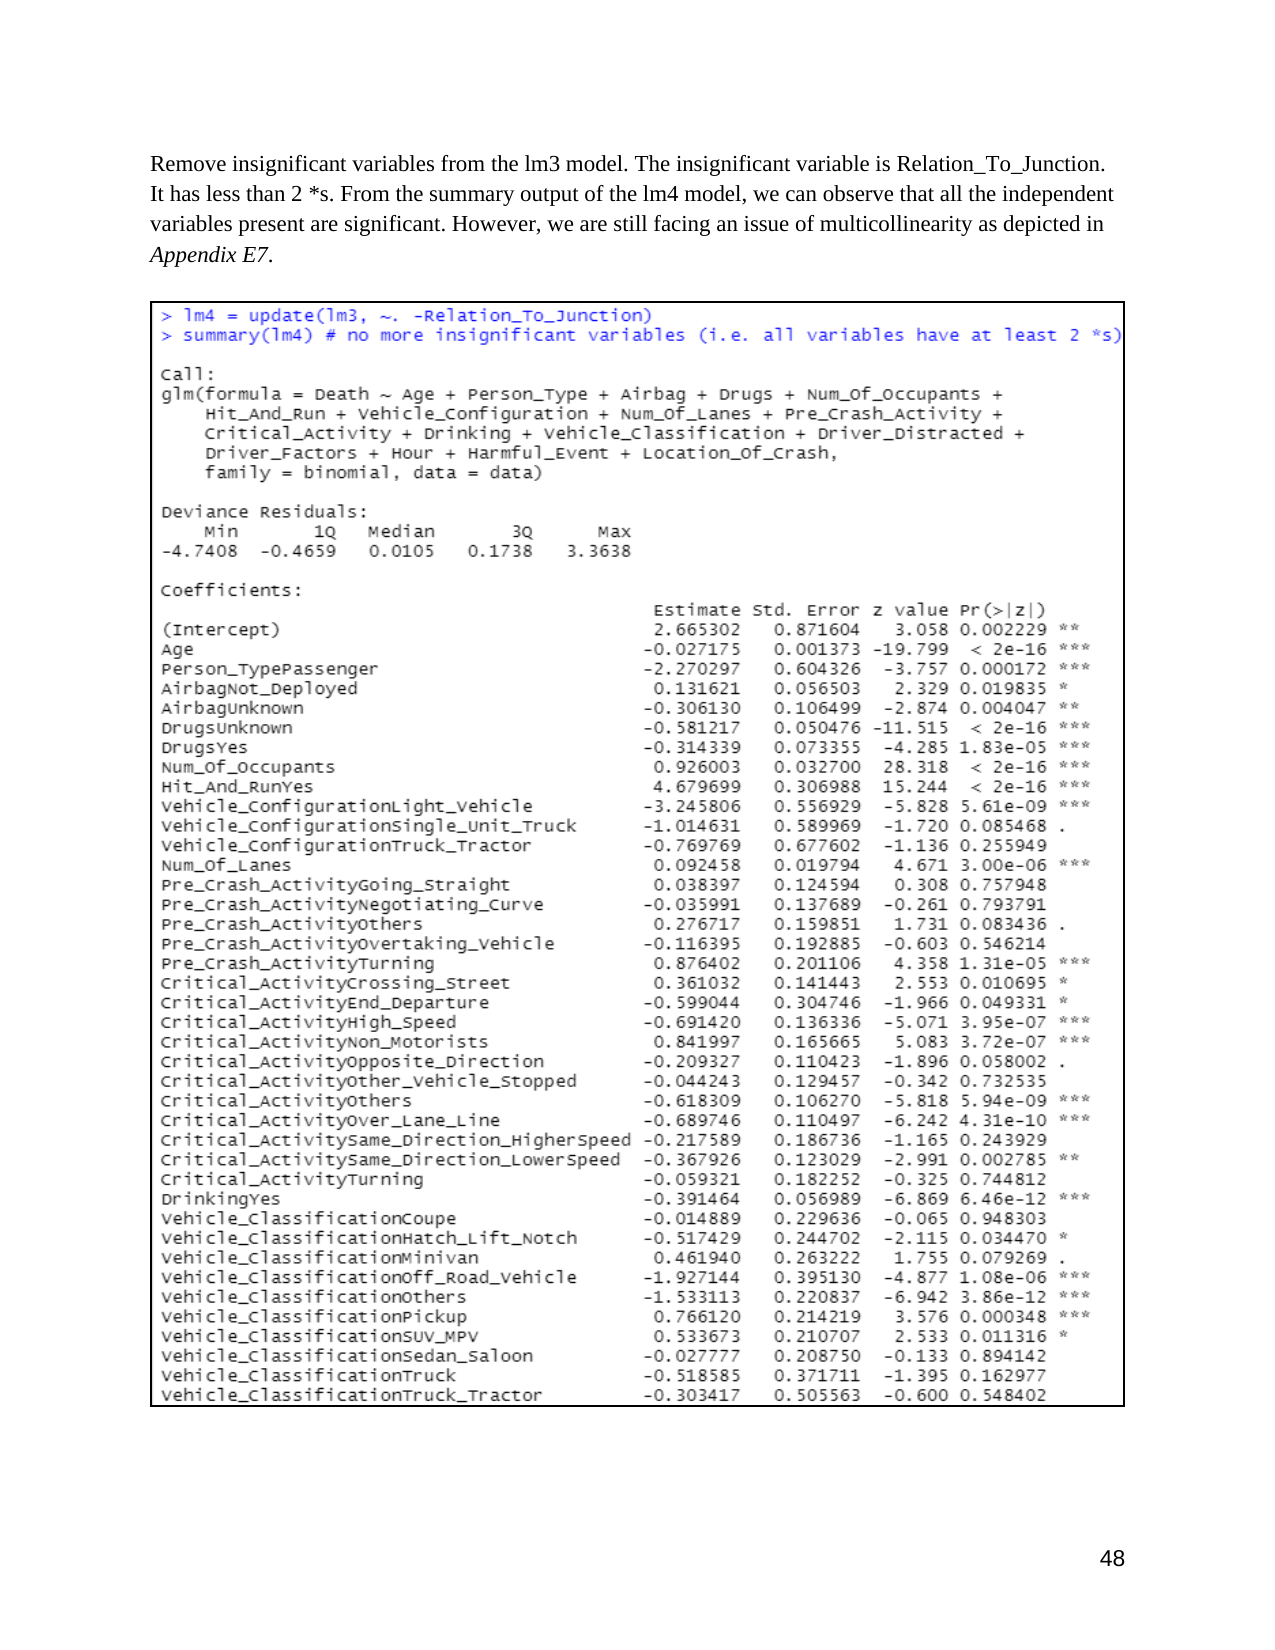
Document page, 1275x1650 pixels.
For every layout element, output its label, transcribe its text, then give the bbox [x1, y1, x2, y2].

text Remove insignificant variables from the lm3 model. The insignificant variable is Relation_To_Junction. It has less than 2 *s. From the summary output of the lm4 model, we can observe that all the independent variables present are significant. However, we are still facing an issue of multicollinearity as depicted in Appendix E7. [150, 150, 1125, 267]
picture [152, 303, 1123, 1405]
